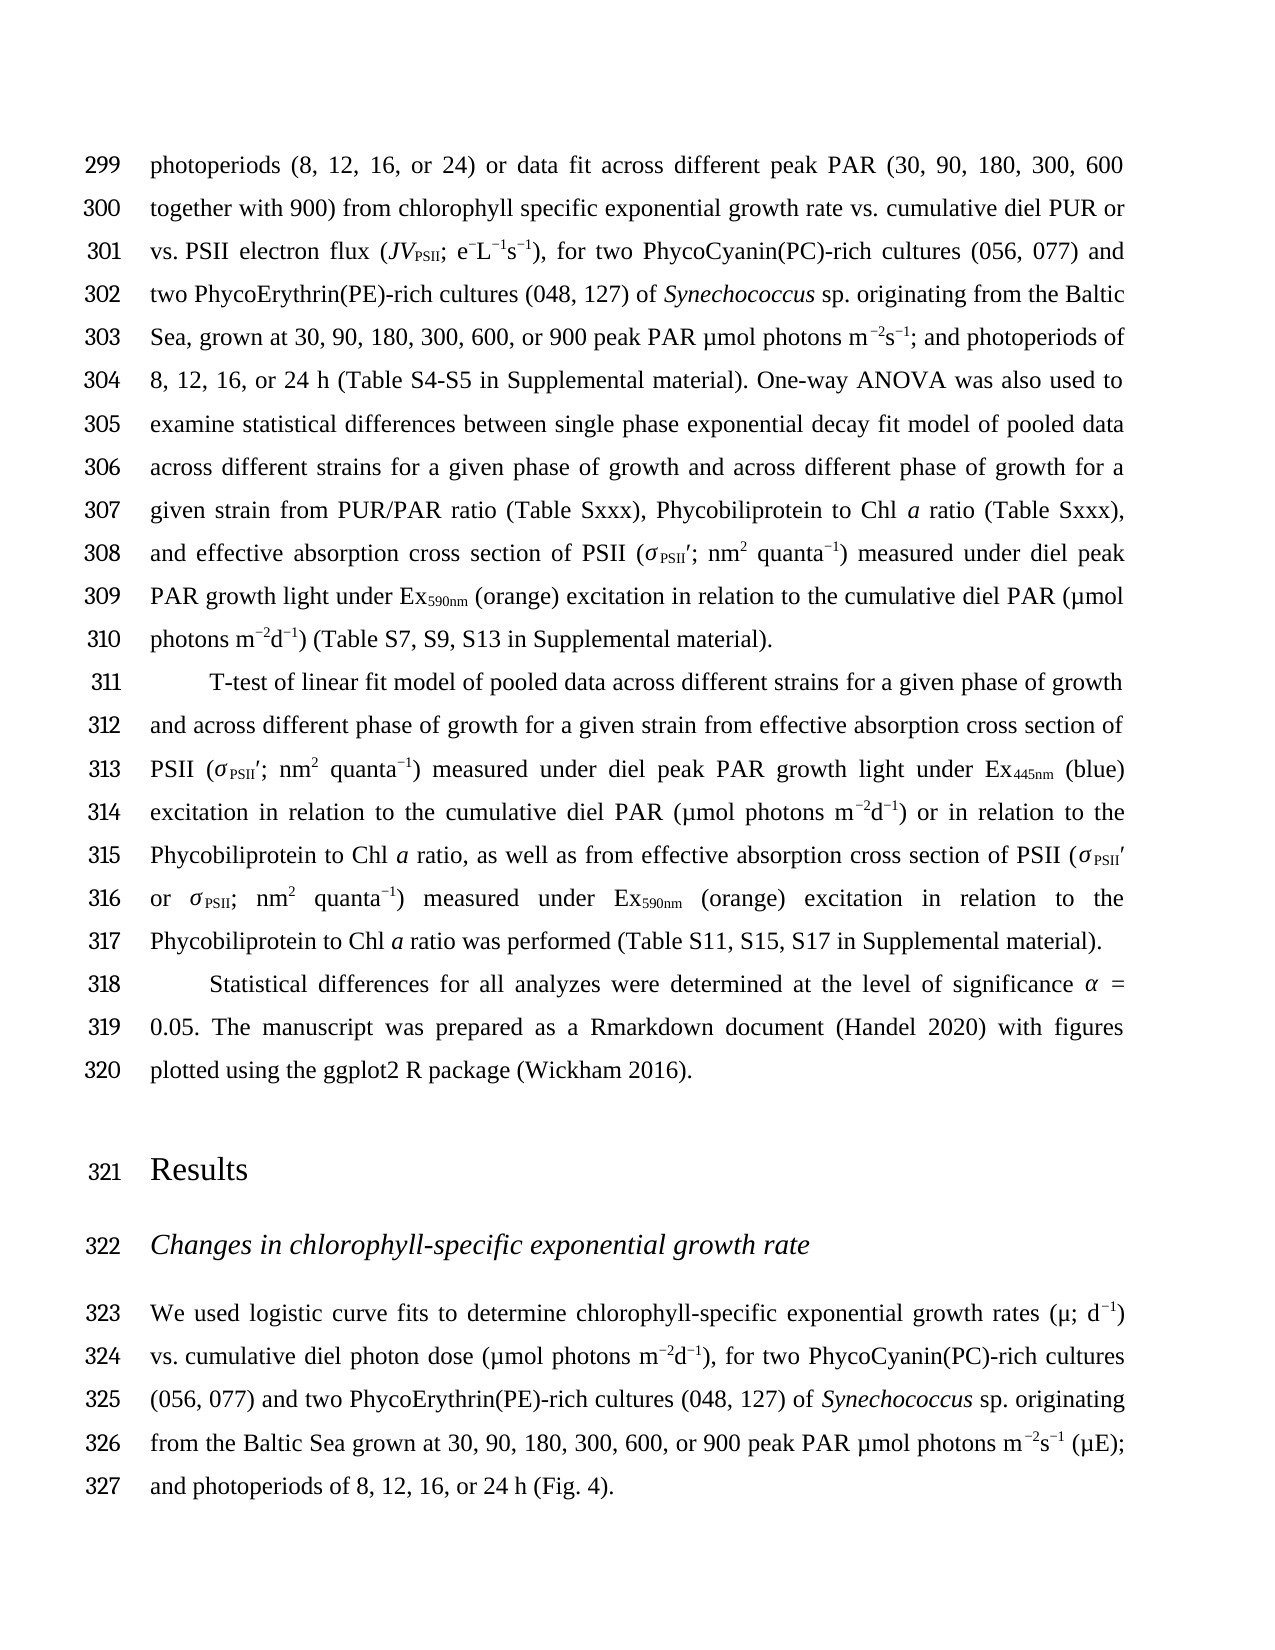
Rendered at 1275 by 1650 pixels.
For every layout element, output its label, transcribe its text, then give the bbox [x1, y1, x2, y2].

text T-test of linear fit model of pooled data across different strains for a given phase of growth and across different phase of growth for a given strain from effective absorption cross section of PSII (PSIIʹ; nm2 quanta−1) measured under diel peak PAR growth light under Ex445nm (blue) excitation in relation to the cumulative diel PAR (µmol photons m−2d−1) or in relation to the Phycobiliprotein to Chl a ratio, as well as from effective absorption cross section of PSII (PSII′ or PSII; nm2 quanta−1) measured under Ex590nm (orange) excitation in relation to the Phycobiliprotein to Chl a ratio was performed (Table S11, S15, S17 in Supplemental material). [150, 667, 1125, 955]
text Statistical differences for all analyzes were determined at the level of significance = 0.05. The manuscript was prepared as a Rmarkdown document (Handel 2020) with figures plotted using the ggplot2 R package (Wickham 2016). [150, 969, 1125, 1084]
subtitle Results [150, 1149, 1125, 1187]
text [150, 150, 1125, 653]
subtitle Changes in chlorophyll-specific exponential growth rate [150, 1227, 1125, 1261]
text We used logistic curve fits to determine chlorophyll-specific exponential growth rates (μ; d−1) vs. cumulative diel photon dose (µmol photons m−2d−1), for two PhycoCyanin(PC)-rich cultures (056, 077) and two PhycoErythrin(PE)-rich cultures (048, 127) of Synechococcus sp. originating from the Baltic Sea grown at 30, 90, 180, 300, 600, or 900 peak PAR µmol photons m−2s−1 (µE); and photoperiods of 8, 12, 16, or 24 h (Fig. 4). [150, 1298, 1125, 1499]
